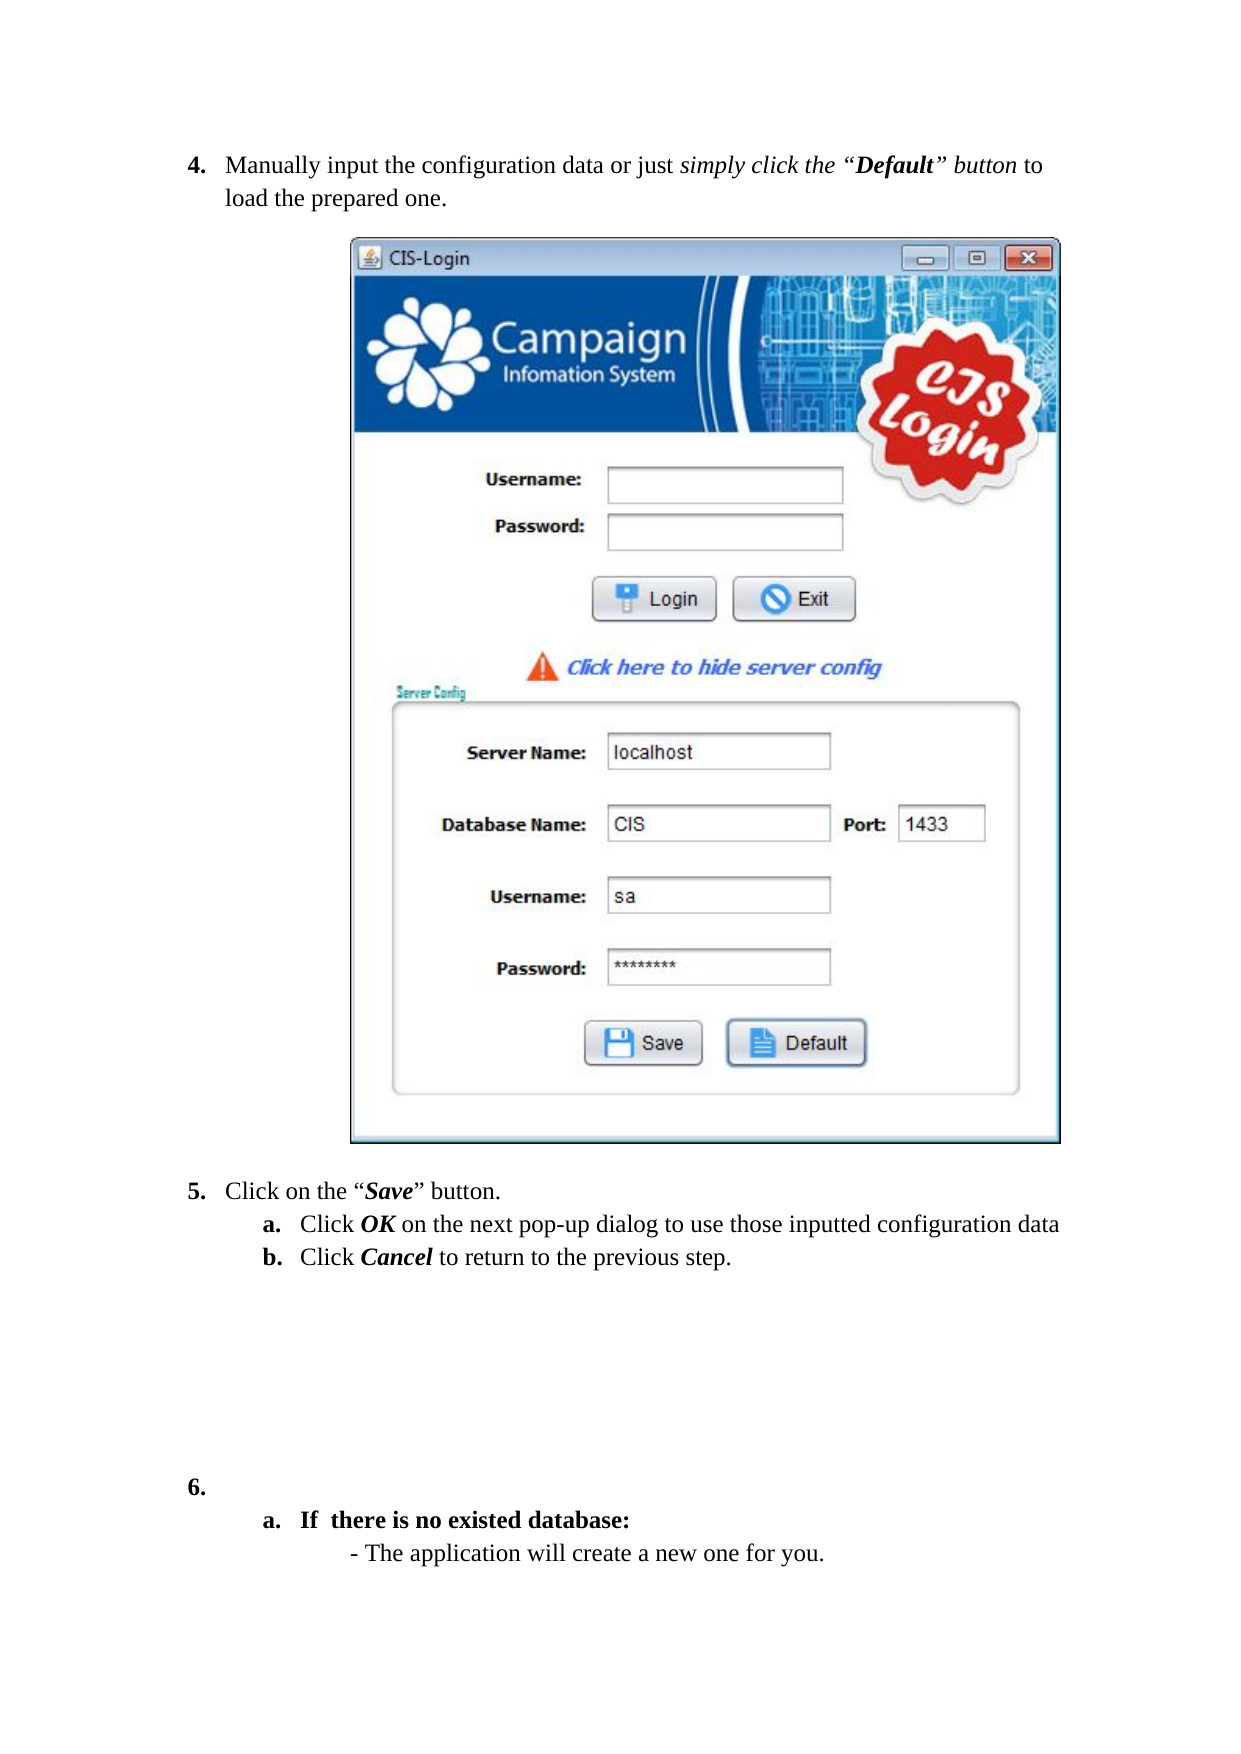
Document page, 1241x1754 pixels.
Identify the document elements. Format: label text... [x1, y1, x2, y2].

list Click on the “Save” button. [187, 1176, 1090, 1204]
list Click Cancel to return to the previous step. [262, 1242, 1090, 1468]
picture [350, 237, 1061, 1144]
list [262, 1505, 1090, 1567]
list Click OK on the next pop-up dialog to use those inputted configuration data [262, 1209, 1090, 1238]
